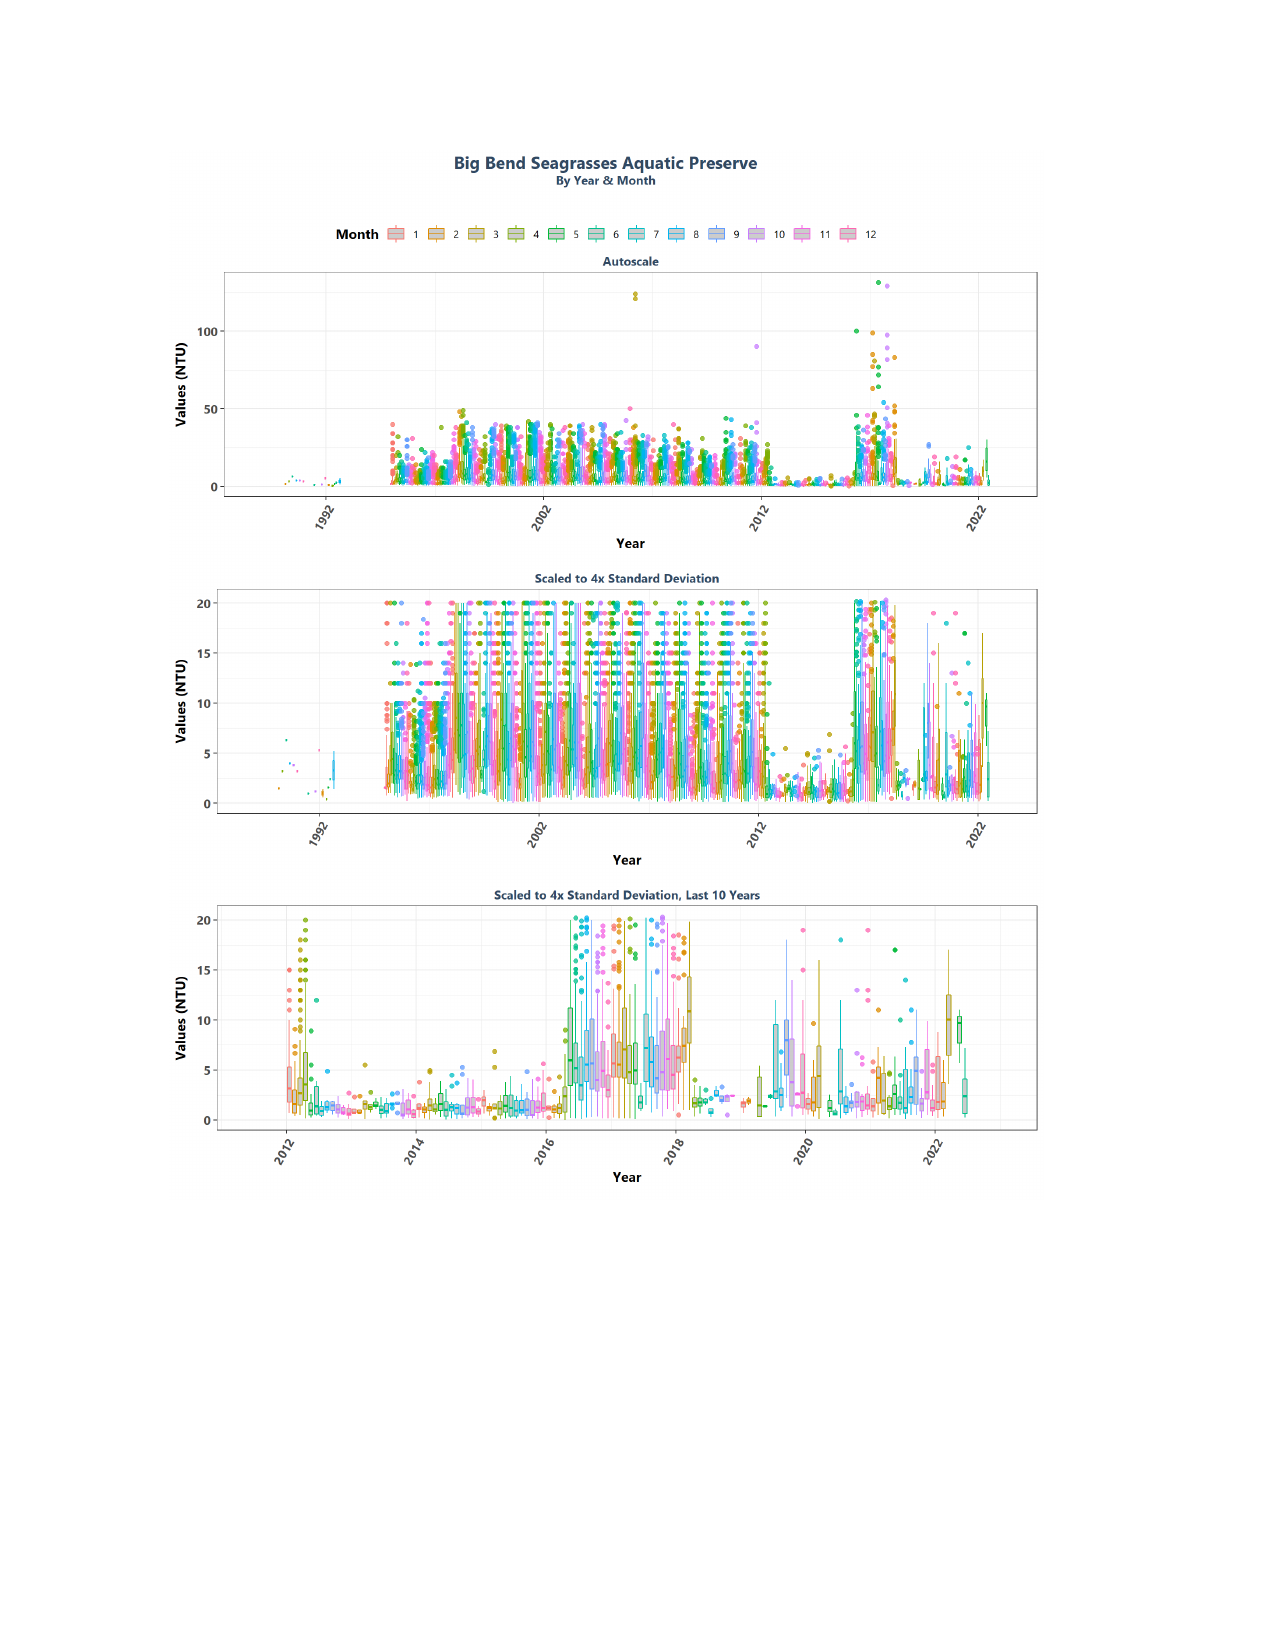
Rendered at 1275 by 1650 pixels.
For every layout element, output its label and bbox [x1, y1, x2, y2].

picture [168, 150, 1044, 1200]
